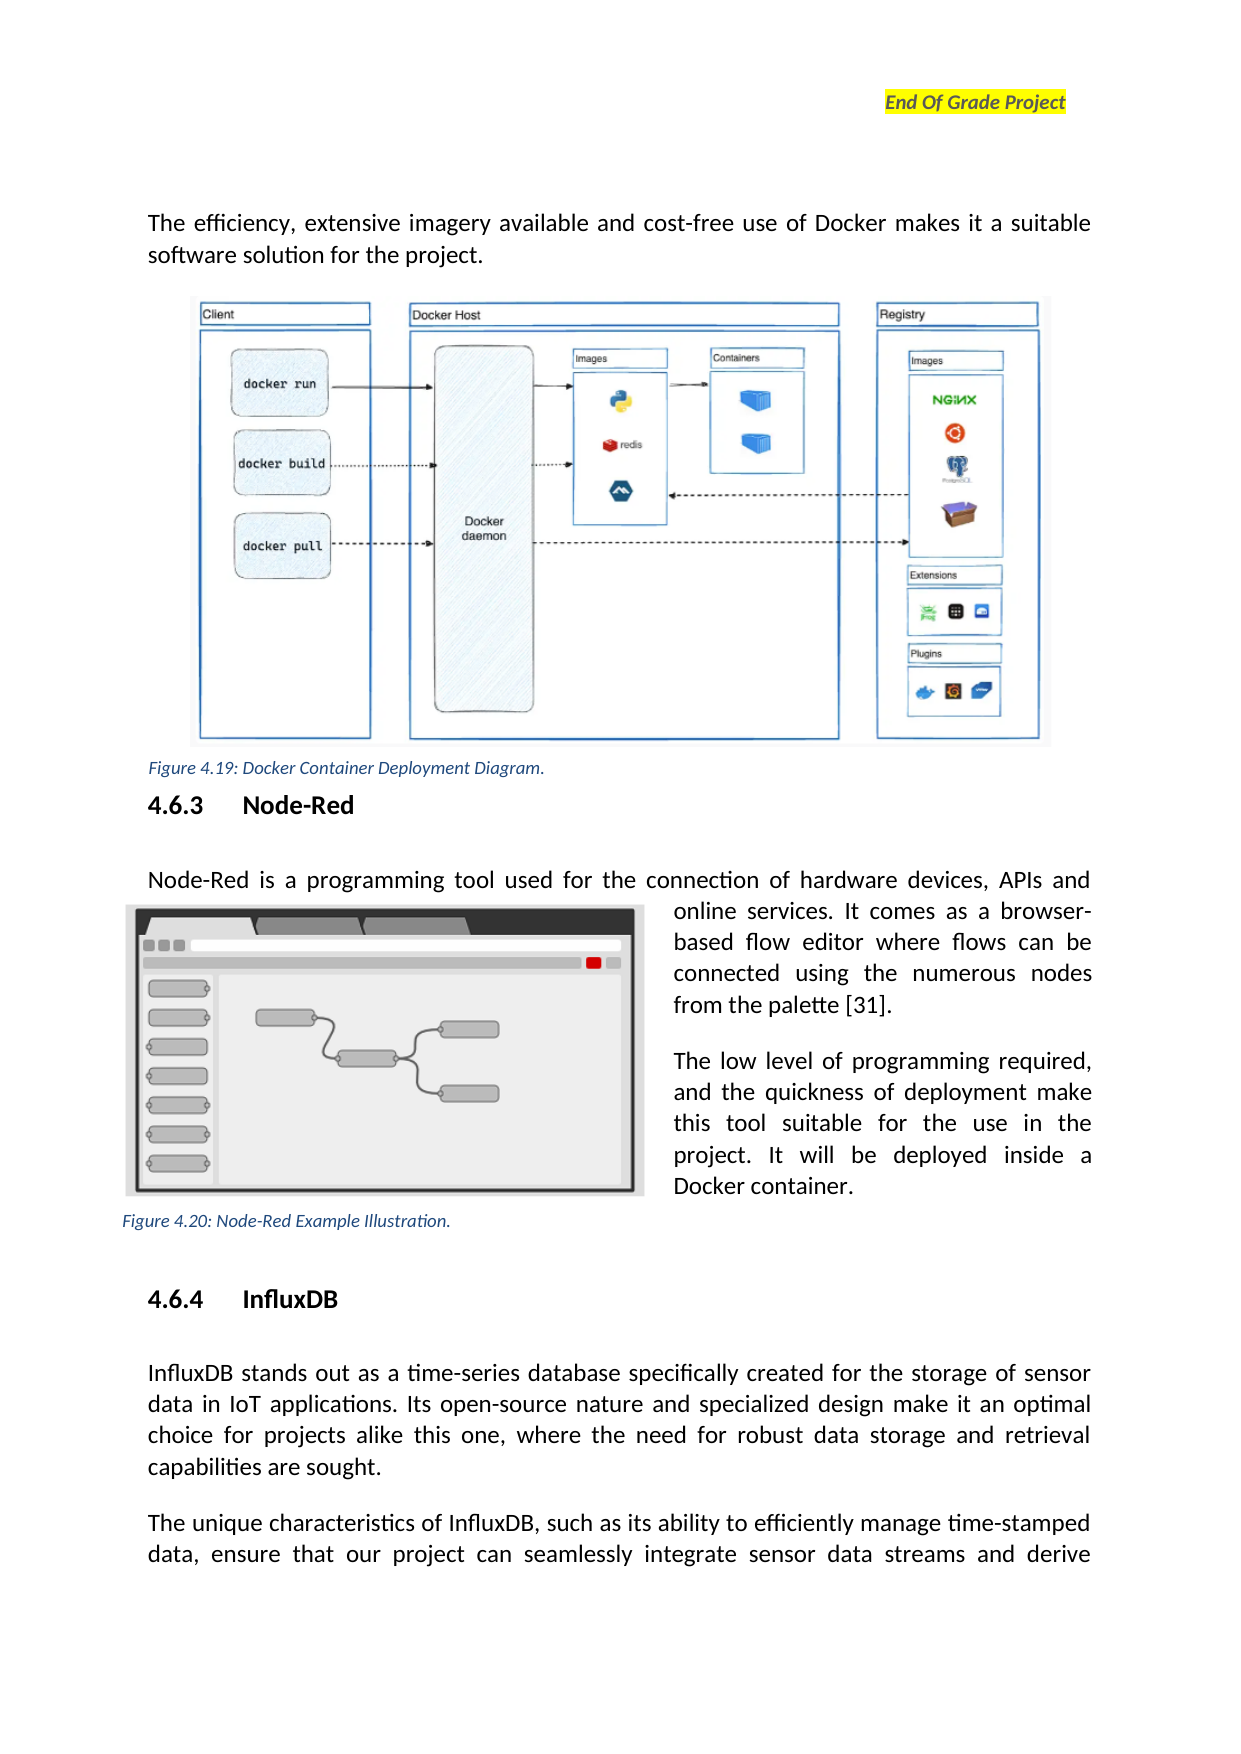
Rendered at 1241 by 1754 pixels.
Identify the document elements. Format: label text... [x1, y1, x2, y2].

subtitle Node-Red [148, 780, 1092, 822]
text Node-Red is a programming tool used for the connection of hardware devices, APIs and online services. It comes as a browser-based flow editor where flows can be connected using the numerous nodes from the palette . [148, 863, 1092, 1019]
picture [190, 296, 1052, 747]
picture [122, 900, 655, 1201]
subtitle InfluxDB [148, 1282, 1092, 1315]
text InfluxDB stands out as a time-series database specifically created for the storage of sensor data in IoT applications. Its open-source nature and specialized design make it an optimal choice for projects alike this one, where the need for robust data storage and retrieval capabilities are sought. [148, 1356, 1092, 1481]
text The efficiency, extensive imagery available and cost-free use of Docker makes it a suitable software solution for the project. [148, 207, 1092, 269]
text The low level of programming required, and the quickness of deployment make this tool suitable for the use in the project. It will be deployed inside a Docker container. [655, 1044, 1092, 1201]
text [148, 1506, 1092, 1569]
